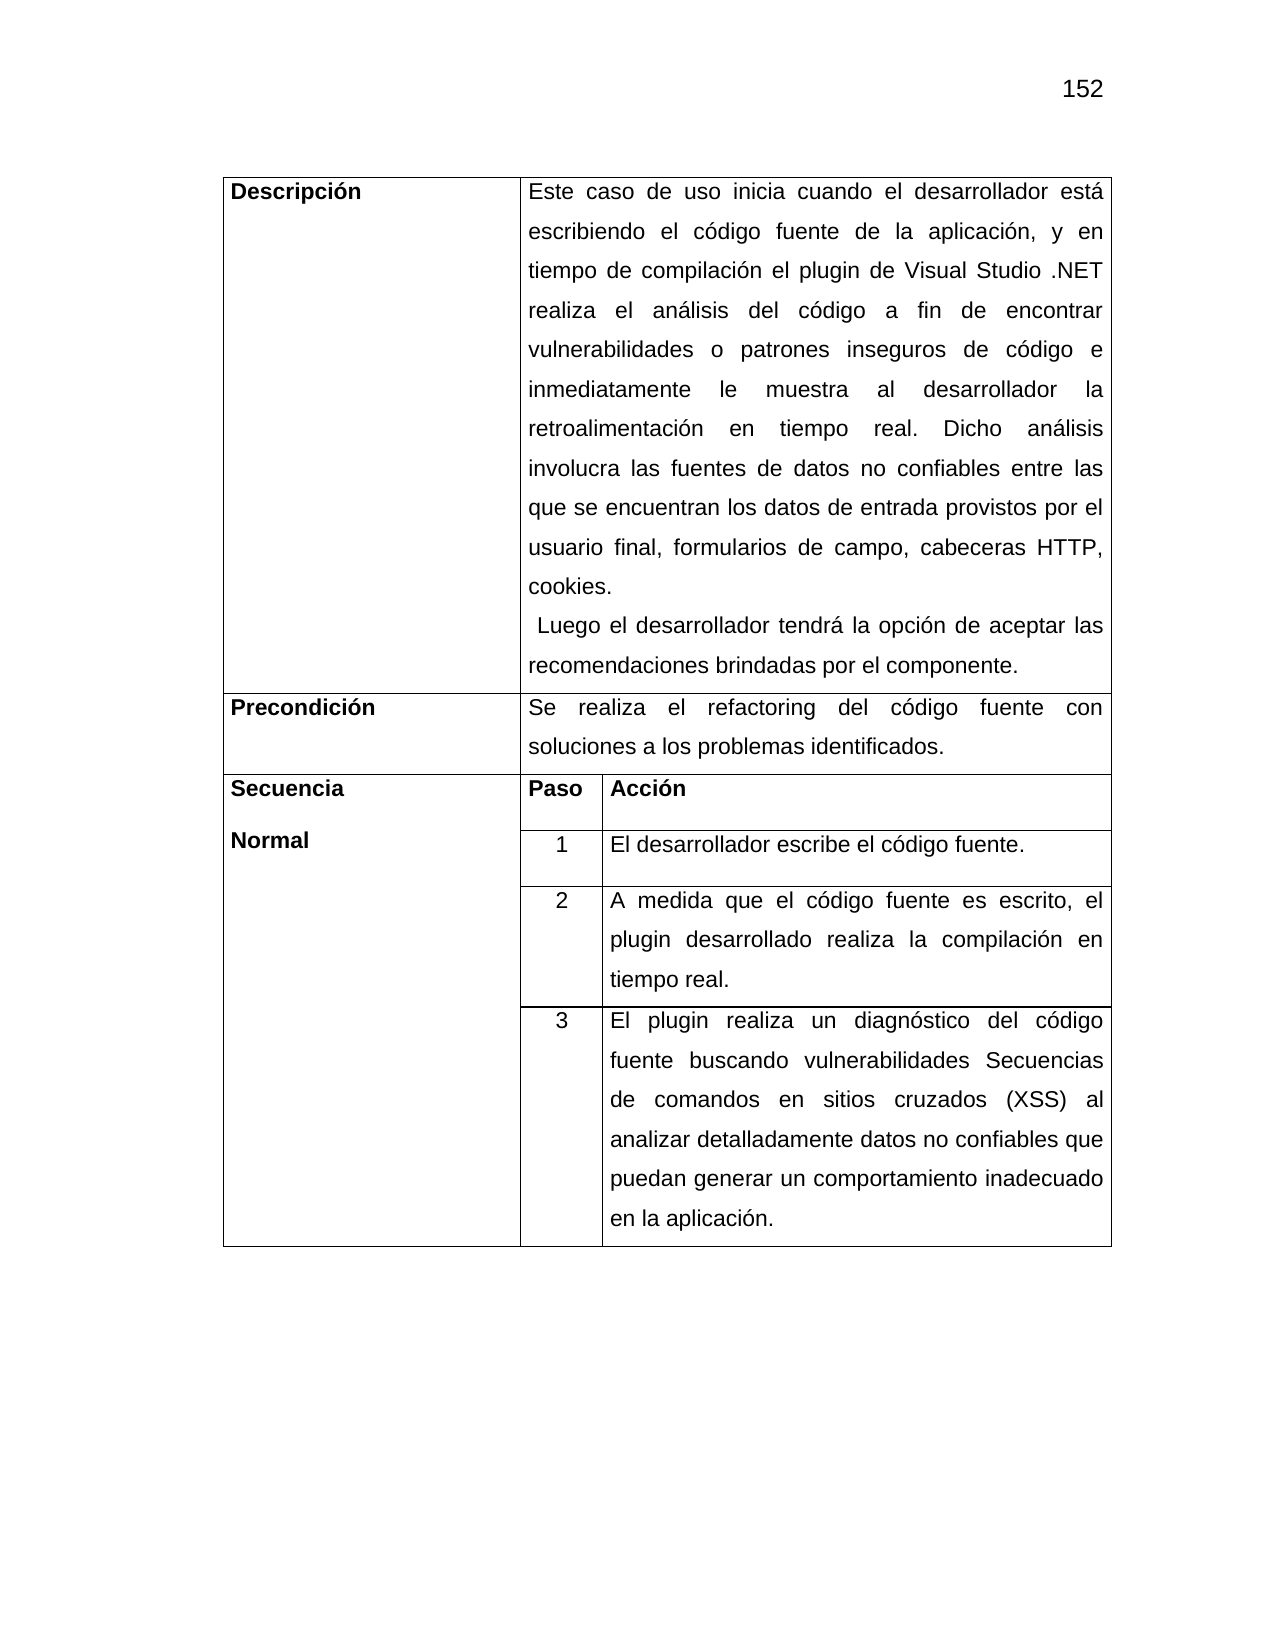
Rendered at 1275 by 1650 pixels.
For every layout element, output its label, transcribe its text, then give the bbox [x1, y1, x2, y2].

table_cell Se realiza el refactoring del código fuente con soluciones a los problemas identificados. [521, 694, 1111, 774]
table_cell Precondición [224, 694, 520, 774]
table_cell 3 [521, 1008, 602, 1246]
table_cell Paso [521, 775, 602, 830]
table_cell El plugin realiza un diagnóstico del código fuente buscando vulnerabilidades Secuencias de comandos en sitios cruzados (XSS) al analizar detalladamente datos no confiables que puedan generar un comportamiento inadecuado en la aplicación. [603, 1008, 1111, 1246]
table_cell Este caso de uso inicia cuando el desarrollador está escribiendo el código fuente de la aplicación, y en tiempo de compilación el plugin de Visual Studio .NET realiza el análisis del código a fin de encontrar vulnerabilidades o patrones inseguros de código e inmediatamente le muestra al desarrollador la retroalimentación en tiempo real. Dicho análisis involucra las fuentes de datos no confiables entre las que se encuentran los datos de entrada provistos por el usuario final, formularios de campo, cabeceras HTTP, cookies. Luego el desarrollador tendrá la opción de aceptar las recomendaciones brindadas por el componente. [521, 178, 1111, 693]
table_cell El desarrollador escribe el código fuente. [603, 831, 1111, 886]
table_cell 1 [521, 831, 602, 886]
table_cell 2 [521, 887, 602, 1006]
table_cell Secuencia Normal [224, 775, 520, 1246]
table_cell Descripción [224, 178, 520, 693]
table_cell A medida que el código fuente es escrito, el plugin desarrollado realiza la compilación en tiempo real. [603, 887, 1111, 1006]
table_cell Acción [603, 775, 1111, 830]
